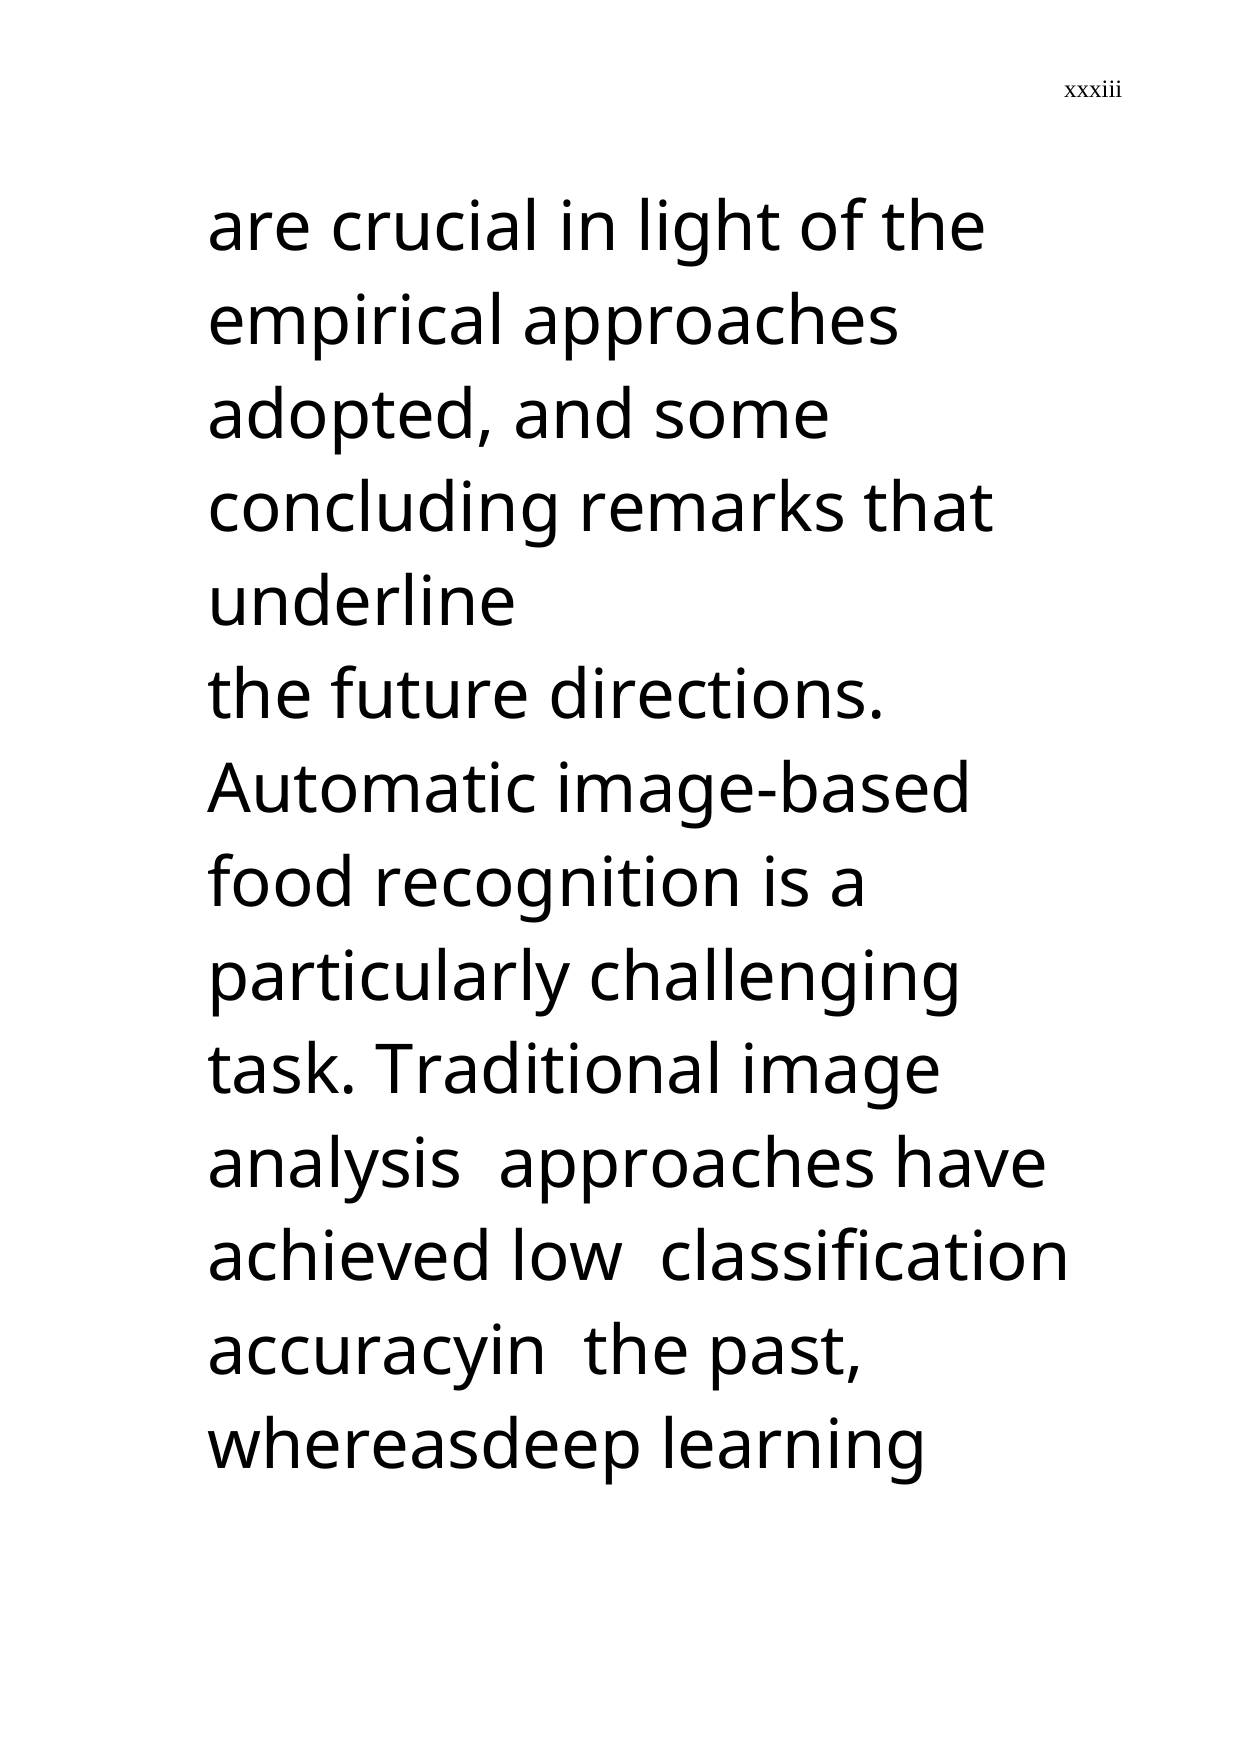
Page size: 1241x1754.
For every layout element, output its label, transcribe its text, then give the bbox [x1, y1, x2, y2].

text analysis approaches have achieved low classification accuracyin the past, whereasdeep learning [207, 1114, 1122, 1488]
text are crucial in light of the empirical approaches adopted, and some concluding remarks that underline [207, 177, 1122, 645]
text the future directions. [207, 645, 1122, 739]
text Automatic image-based food recognition is a particularly challenging task. Traditional image [207, 739, 1122, 1114]
